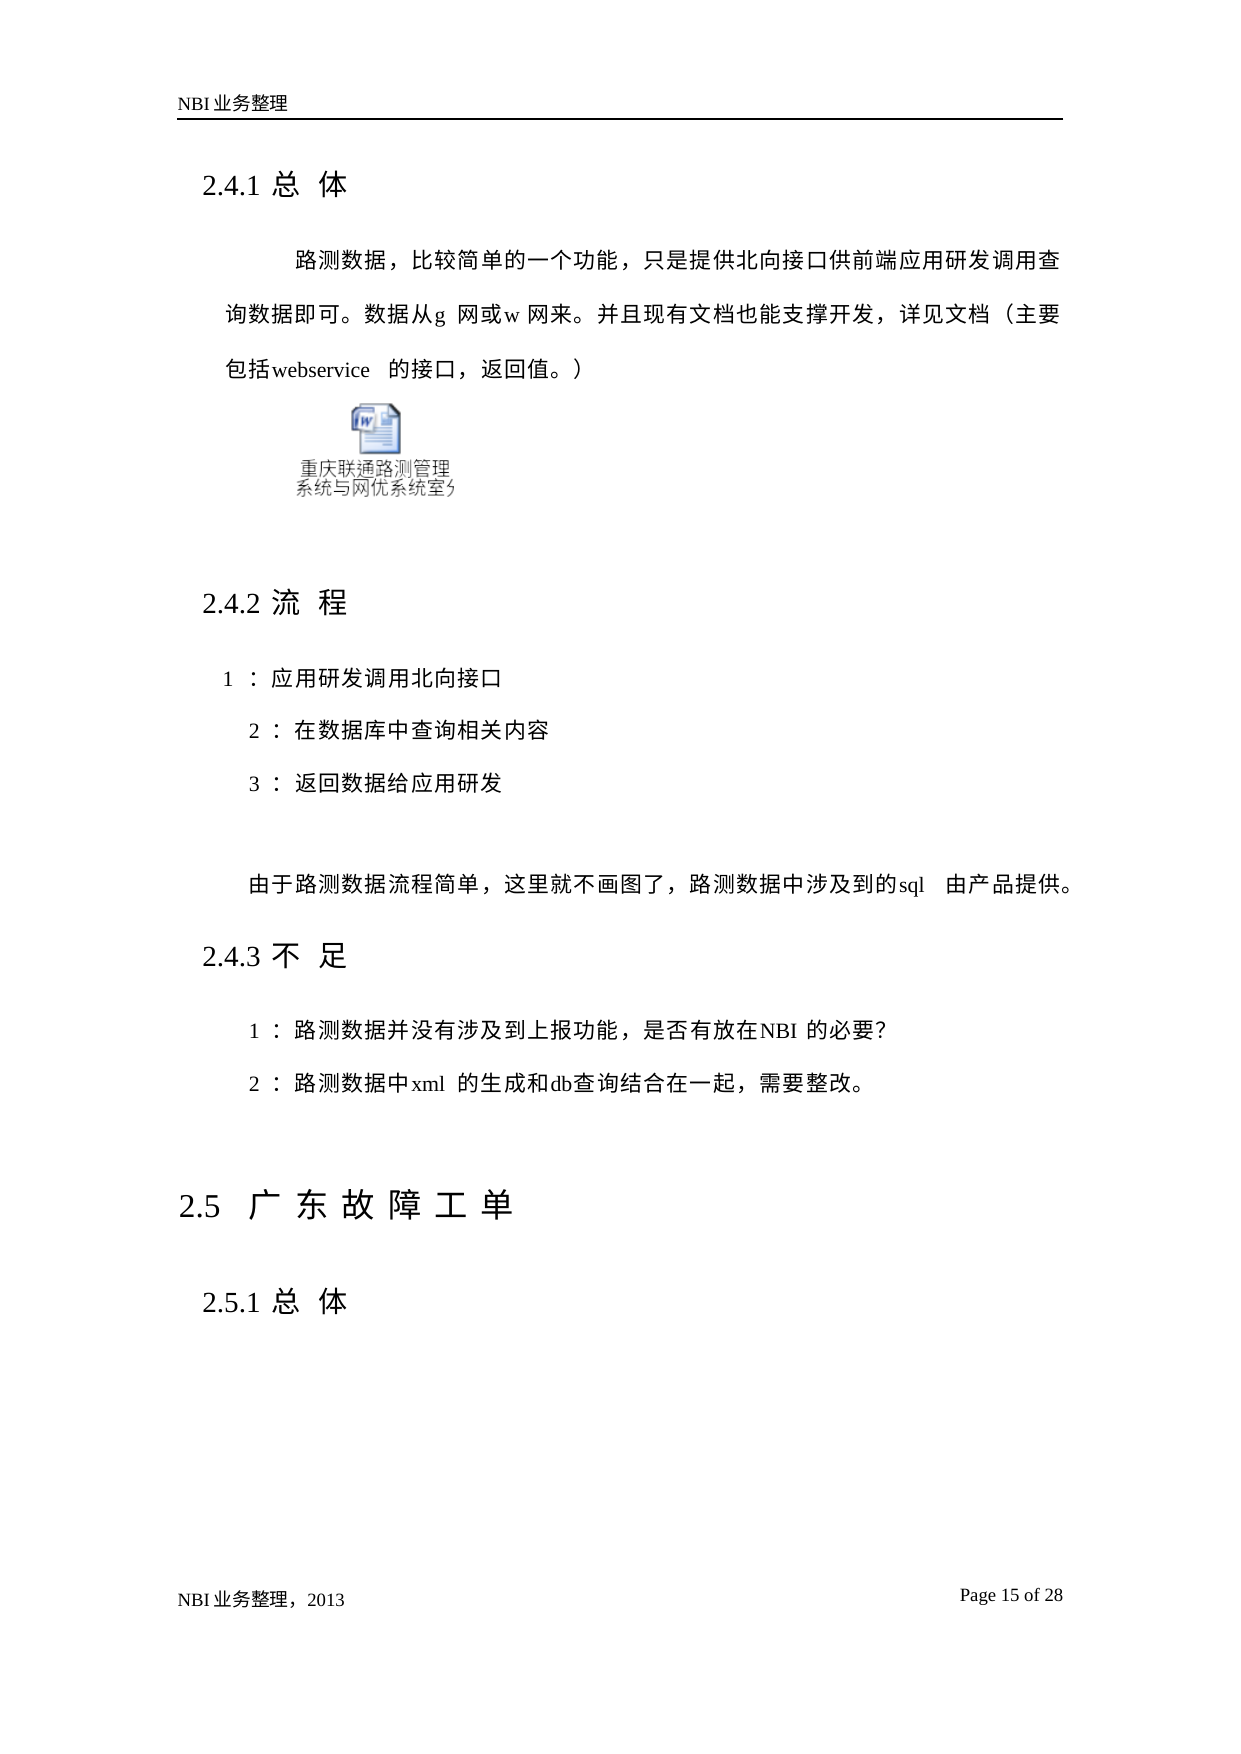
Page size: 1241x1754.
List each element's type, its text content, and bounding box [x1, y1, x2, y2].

text 3：返回数据给应用研发 [179, 763, 1061, 800]
text 1：路测数据并没有涉及到上报功能，是否有放在NBI的必要？ [179, 1011, 1061, 1047]
list 不足 [193, 917, 1061, 990]
list 总体 [193, 1263, 1061, 1336]
text 1：应用研发调用北向接口 [179, 659, 1061, 695]
text 2：在数据库中查询相关内容 [179, 711, 1061, 747]
text 由于路测数据流程简单，这里就不画图了，路测数据中涉及到的sql由产品提供。 [179, 865, 1061, 901]
list 总体 [193, 146, 1061, 219]
list 广东故障工单 [179, 1166, 1061, 1239]
list 流程 [193, 565, 1061, 638]
text 2：路测数据中xml的生成和db查询结合在一起，需要整改。 [179, 1063, 1061, 1100]
list 路测数据，比较简单的一个功能，只是提供北向接口供前端应用研发调用查询数据即可。数据从g网或w网来。并且现有文档也能支撑开发，详见文档（主要包括webservice的接口，返回值。） [223, 240, 1061, 386]
